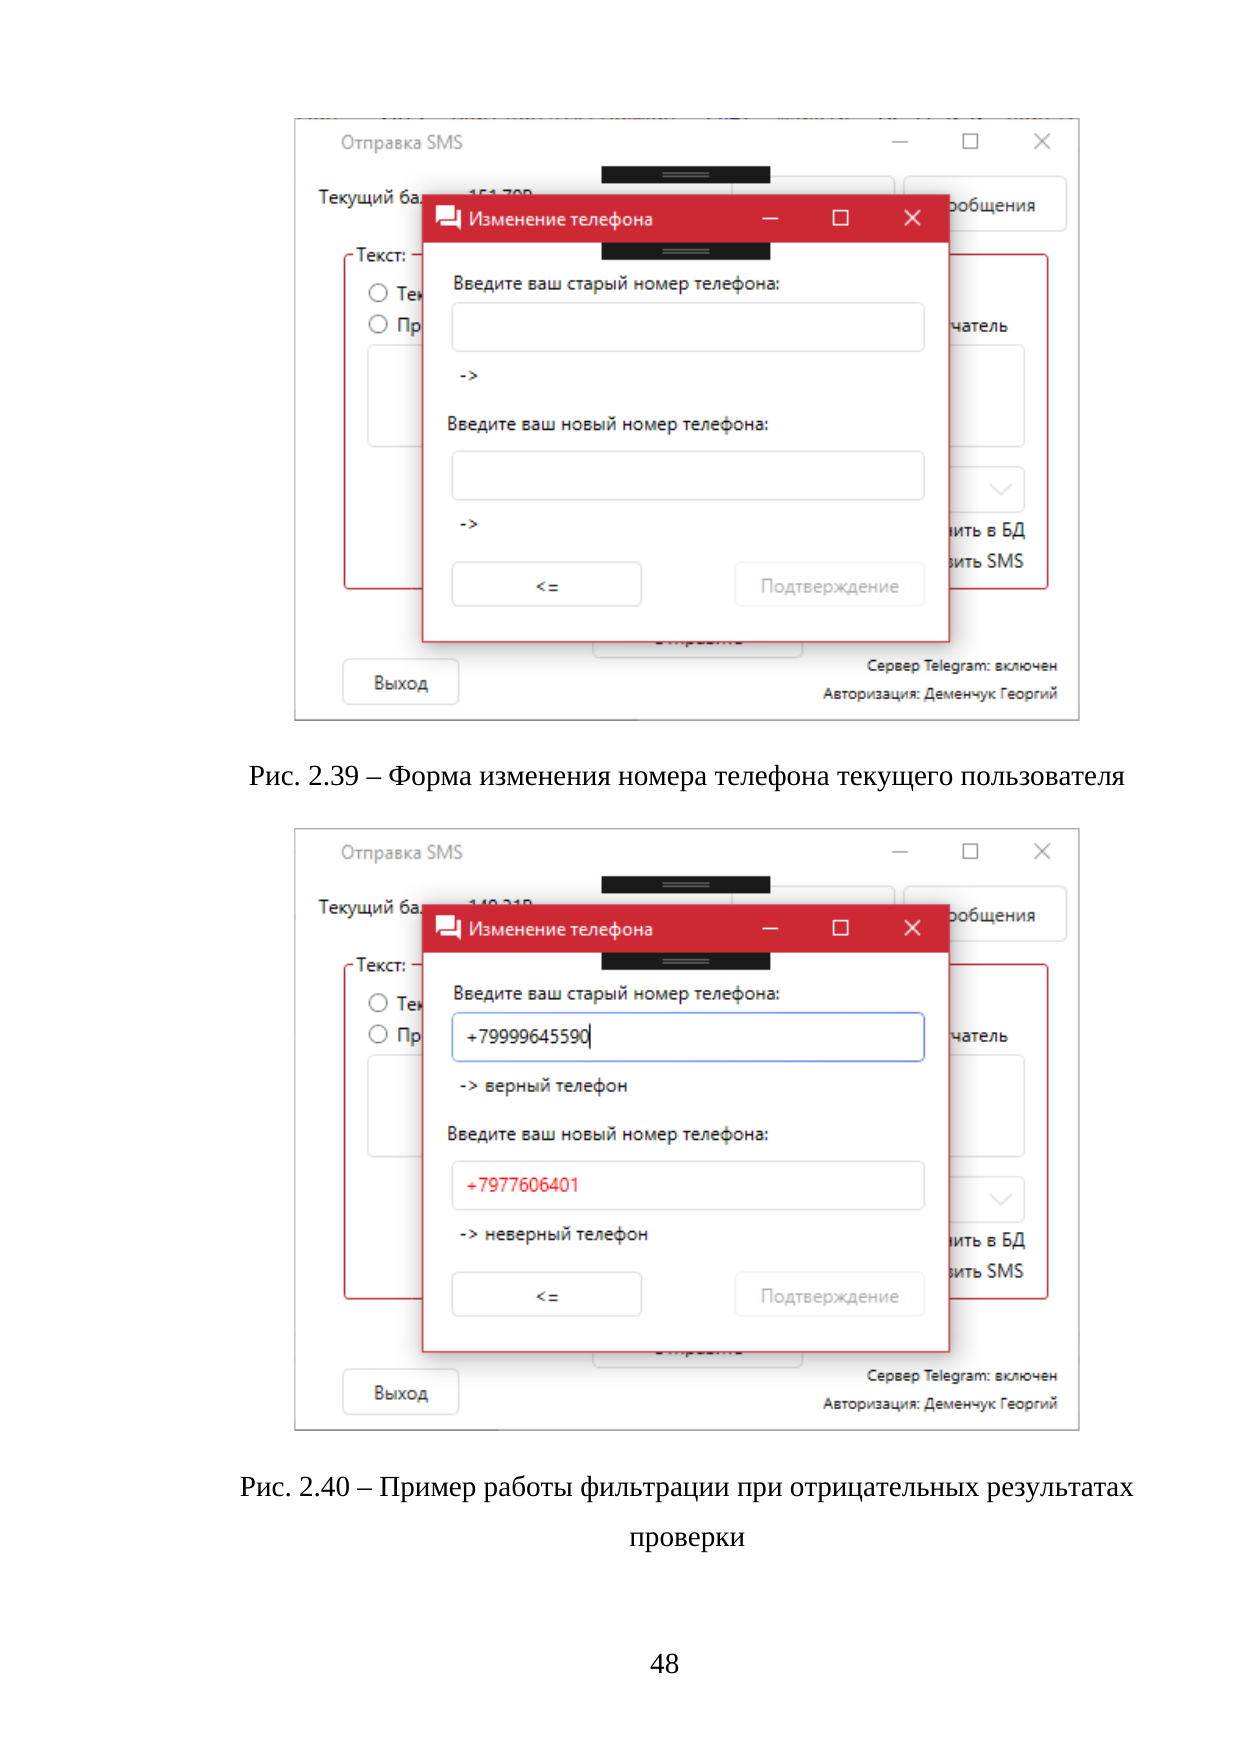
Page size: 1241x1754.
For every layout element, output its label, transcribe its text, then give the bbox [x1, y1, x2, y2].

text Рис. 2.39 – Форма изменения номера телефона текущего пользователя [222, 758, 1152, 791]
picture [294, 828, 1080, 1431]
picture [294, 118, 1080, 721]
text Рис. 2.40 – Пример работы фильтрации при отрицательных результатах проверки [222, 1469, 1152, 1552]
